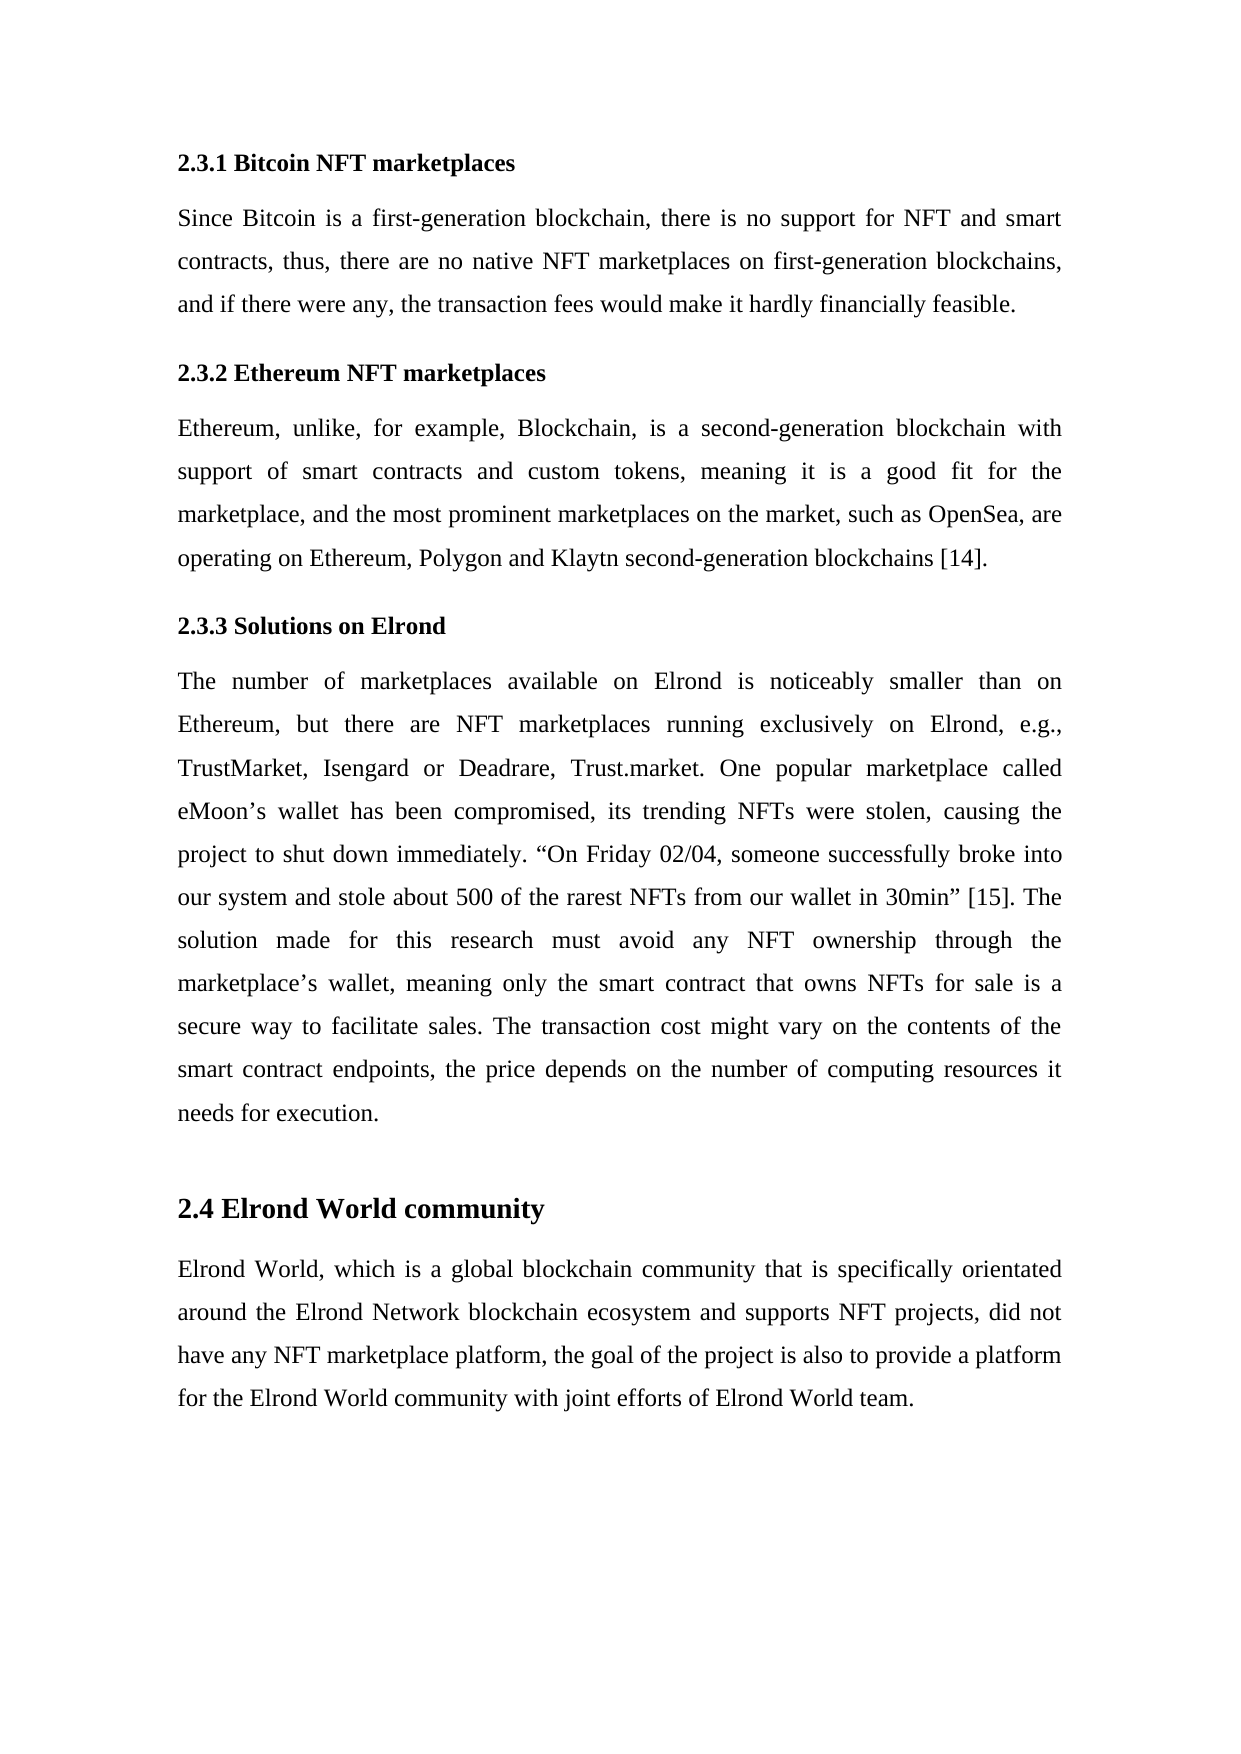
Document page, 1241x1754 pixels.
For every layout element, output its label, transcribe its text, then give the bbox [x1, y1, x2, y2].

subtitle Bitcoin NFT marketplaces [177, 148, 1063, 176]
text Elrond World, which is a global blockchain community that is specifically orientated around the Elrond Network blockchain ecosystem and supports NFT projects, did not have any NFT marketplace platform, the goal of the project is also to provide a platform for the Elrond World community with joint efforts of Elrond World team. [177, 1254, 1063, 1412]
text The number of marketplaces available on Elrond is noticeably smaller than on Ethereum, but there are NFT marketplaces running exclusively on Elrond, e.g., TrustMarket, Isengard or Deadrare, Trust.market. One popular marketplace called eMoon’s wallet has been compromised, its trending NFTs were stolen, causing the project to shut down immediately. “On Friday 02/04, someone successfully broke into our system and stole about 500 of the rarest NFTs from our wallet in 30min” [15]. The solution made for this research must avoid any NFT ownership through the marketplace’s wallet, meaning only the smart contract that owns NFTs for sale is a secure way to facilitate sales. The transaction cost might vary on the contents of the smart contract endpoints, the price depends on the number of computing resources it needs for execution. [177, 666, 1063, 1126]
text Ethereum, unlike, for example, Blockchain, is a second-generation blockchain with support of smart contracts and custom tokens, meaning it is a good fit for the marketplace, and the most prominent marketplaces on the market, such as OpenSea, are operating on Ethereum, Polygon and Klaytn second-generation blockchains [14]. [177, 413, 1063, 571]
subtitle Ethereum NFT marketplaces [177, 358, 1063, 386]
subtitle Solutions on Elrond [177, 611, 1063, 639]
subtitle Elrond World community [177, 1191, 1063, 1224]
text Since Bitcoin is a first-generation blockchain, there is no support for NFT and smart contracts, thus, there are no native NFT marketplaces on first-generation blockchains, and if there were any, the transaction fees would make it hardly financially feasible. [177, 203, 1063, 318]
